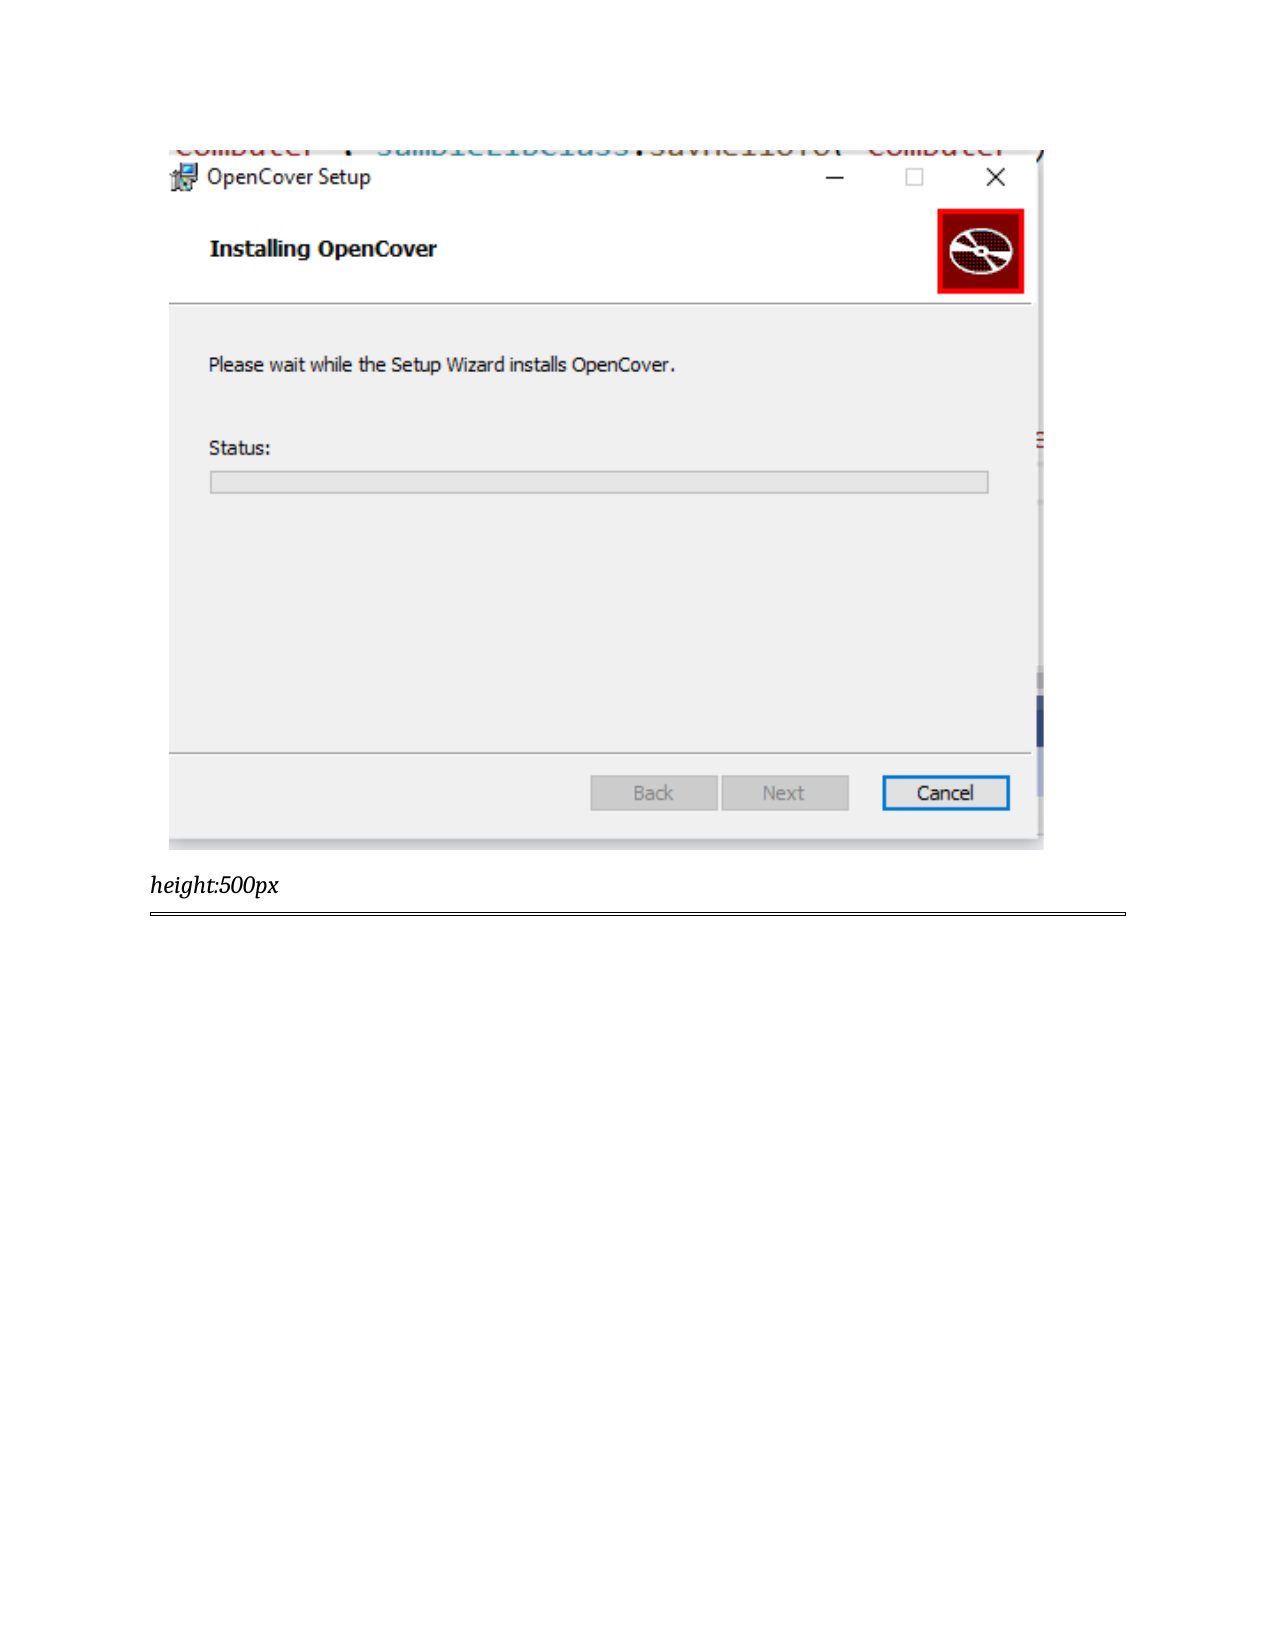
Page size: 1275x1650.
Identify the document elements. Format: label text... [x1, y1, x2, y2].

picture [168, 150, 1044, 850]
text height:500px [150, 871, 1125, 899]
